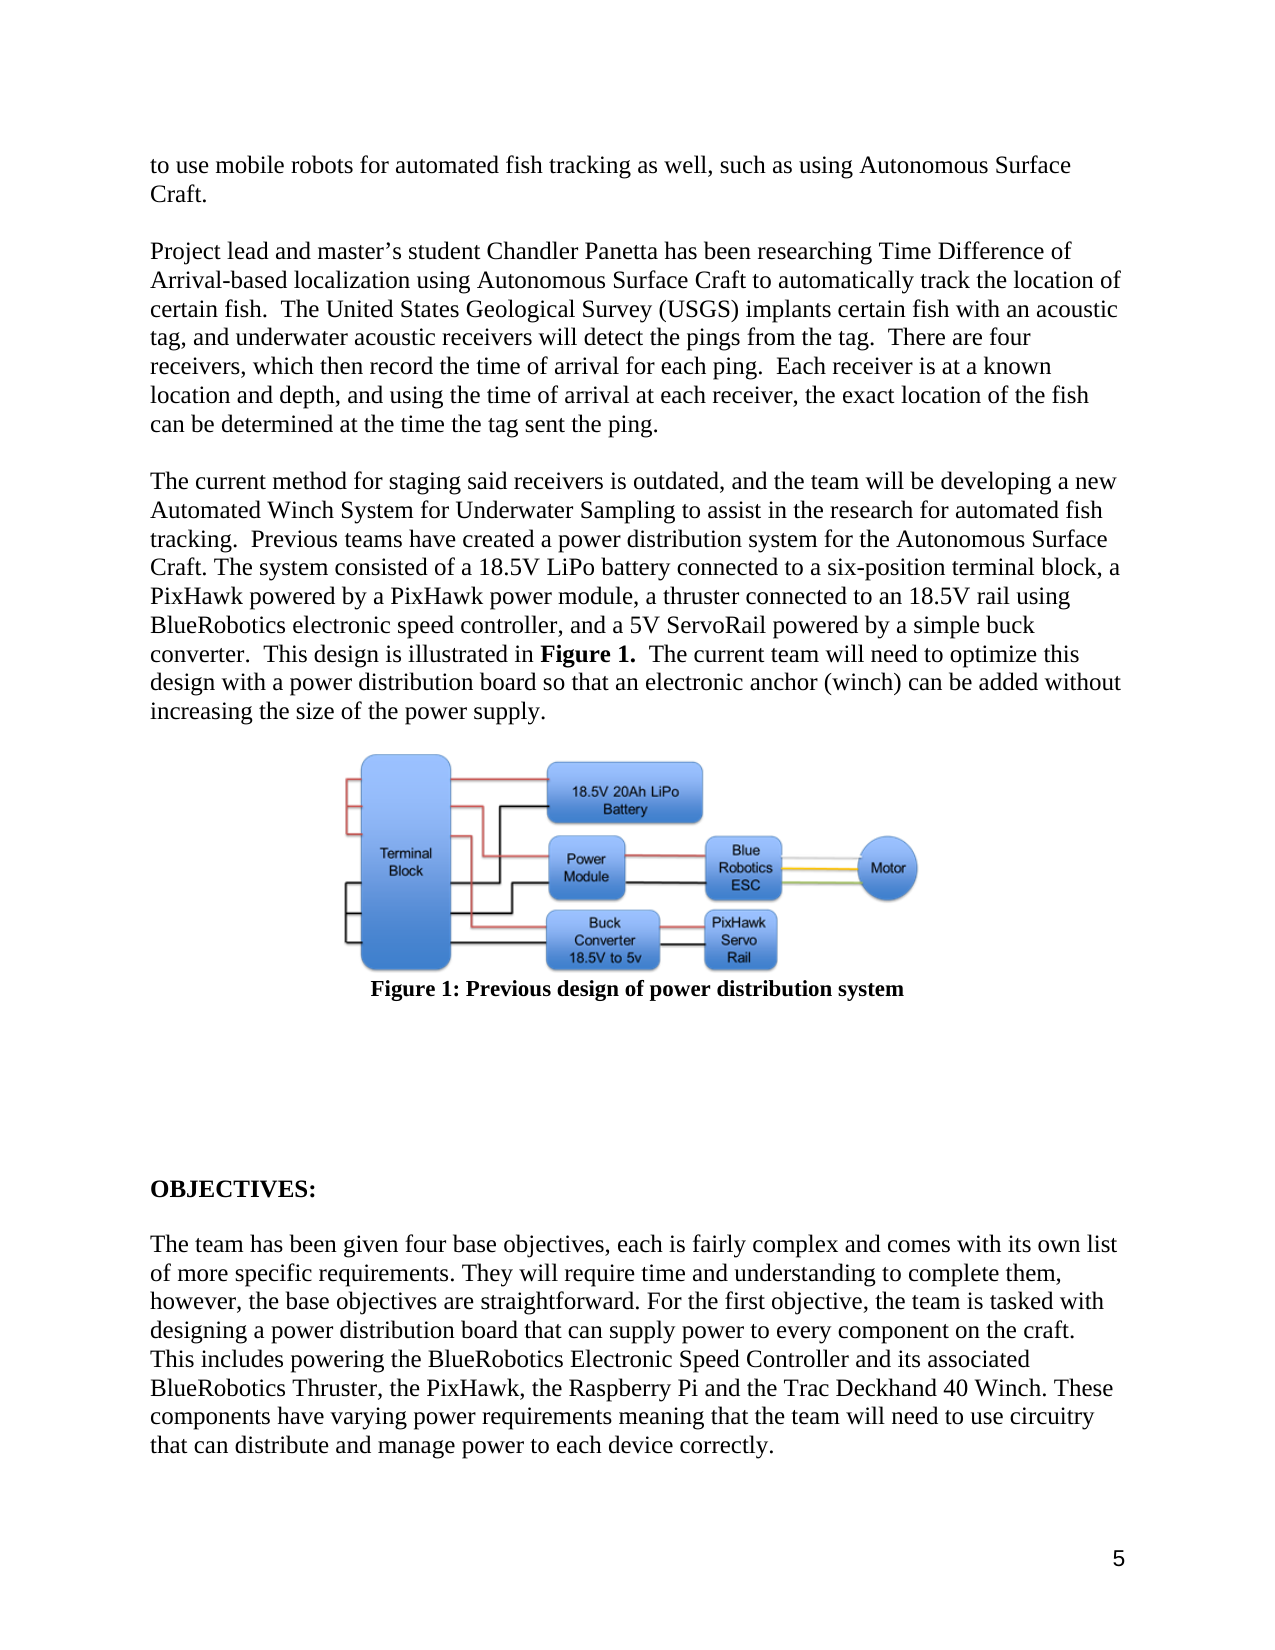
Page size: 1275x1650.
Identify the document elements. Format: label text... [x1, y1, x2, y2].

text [150, 150, 1125, 207]
text The team has been given four base objectives, each is fairly complex and comes with its own list of more specific requirements. They will require time and understanding to complete them, however, the base objectives are straightforward. For the first objective, the team is tasked with designing a power distribution board that can supply power to every component on the craft. This includes powering the BlueRobotics Electronic Speed Controller and its associated BlueRobotics Thruster, the PixHawk, the Raspberry Pi and the Trac Deckhand 40 Winch. These components have varying power requirements meaning that the team will need to use circuitry that can distribute and manage power to each device correctly. [150, 1229, 1125, 1459]
picture [342, 753, 933, 975]
text OBJECTIVES: [150, 1174, 1125, 1202]
text Project lead and master’s student Chandler Panetta has been researching Time Difference of Arrival-based localization using Autonomous Surface Craft to automatically track the location of certain fish. The United States Geological Survey (USGS) implants certain fish with an acoustic tag, and underwater acoustic receivers will detect the pings from the tag. There are four receivers, which then record the time of arrival for each ping. Each receiver is at a known location and depth, and using the time of arrival at each receiver, the exact location of the fish can be determined at the time the tag sent the ping. [150, 236, 1125, 437]
text The current method for staging said receivers is outdated, and the team will be developing a new Automated Winch System for Underwater Sampling to assist in the research for automated fish tracking. Previous teams have created a power distribution system for the Autonomous Surface Craft. The system consisted of a 18.5V LiPo battery connected to a six-position terminal block, a PixHawk powered by a PixHawk power module, a thruster connected to an 18.5V rail using BlueRobotics electronic speed controller, and a 5V ServoRail powered by a simple buck converter. This design is illustrated in Figure 1. The current team will need to optimize this design with a power distribution board so that an electronic anchor (winch) can be added without increasing the size of the power supply. [150, 466, 1125, 725]
text Figure 1: Previous design of power distribution system [150, 975, 1125, 1001]
